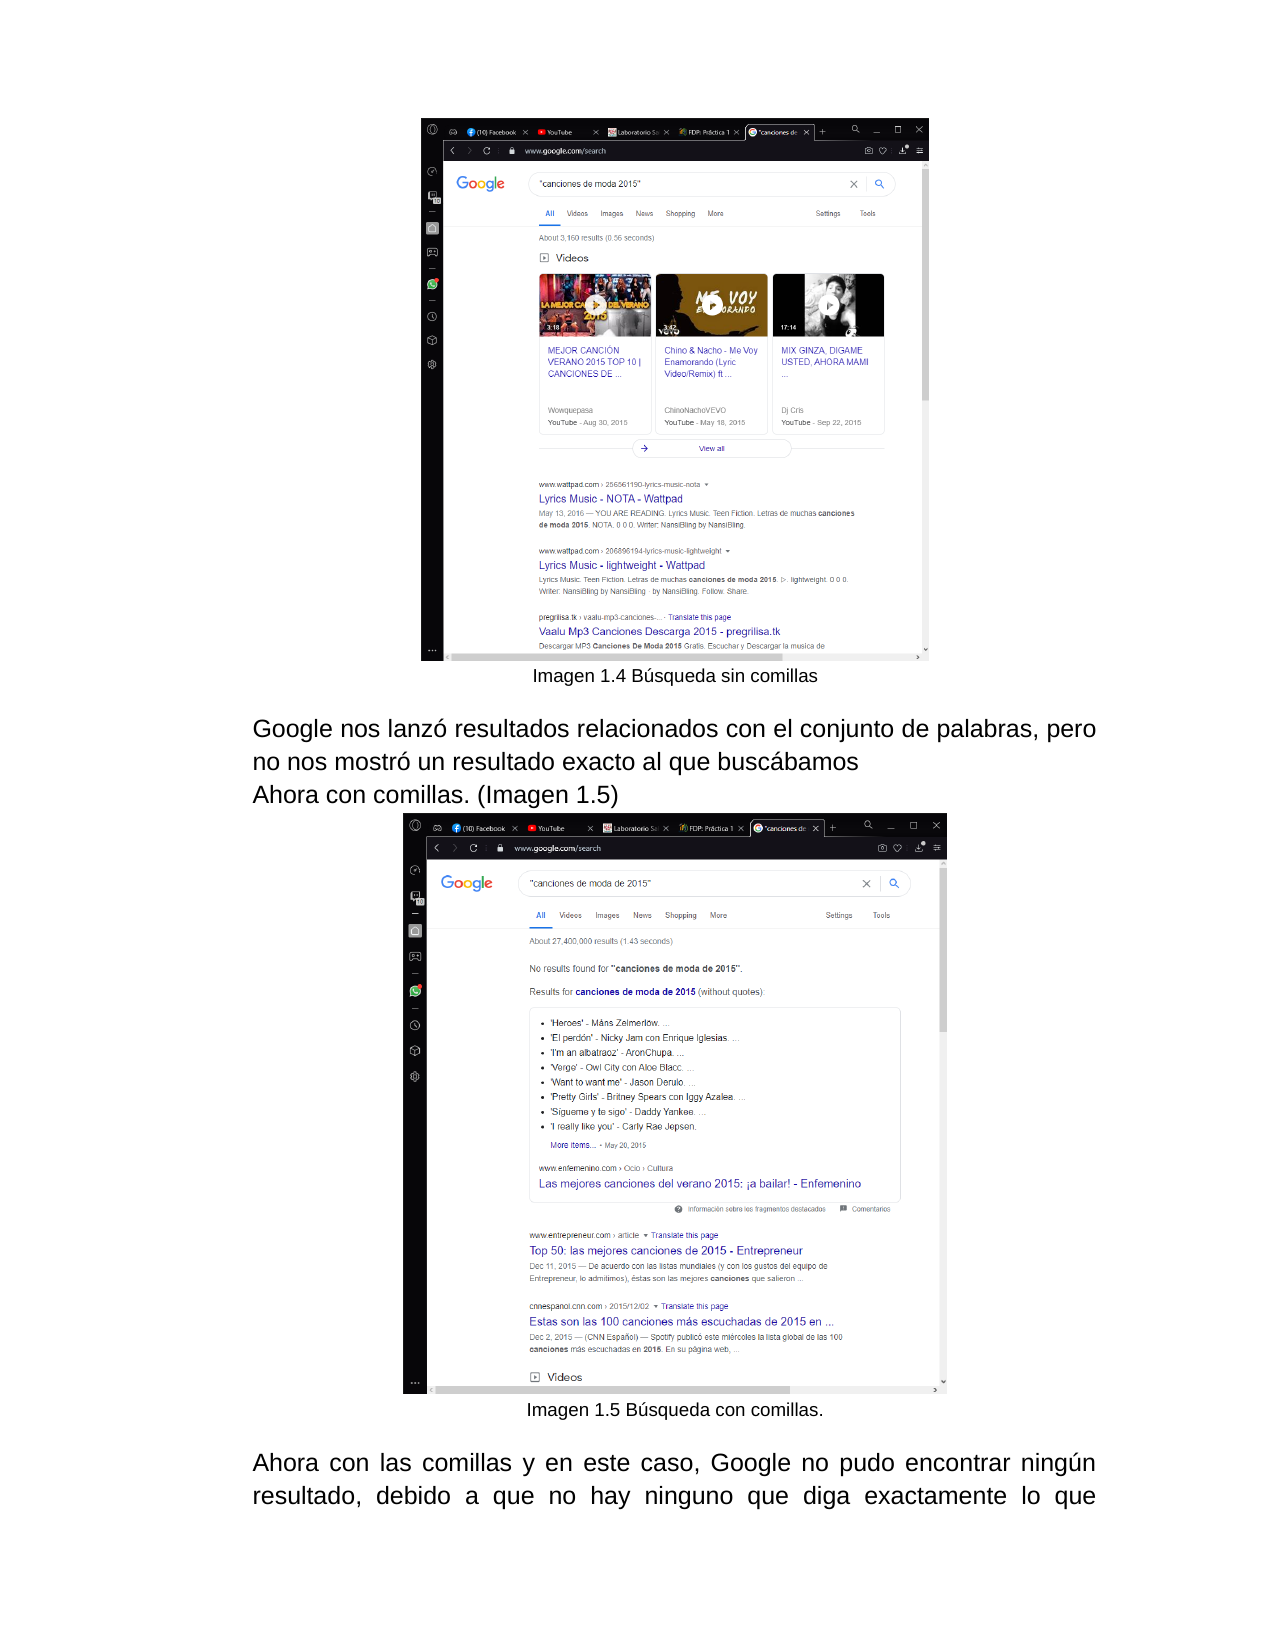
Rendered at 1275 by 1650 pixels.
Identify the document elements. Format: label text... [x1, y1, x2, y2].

text Google nos lanzó resultados relacionados con el conjunto de palabras, pero no nos mostró un resultado exacto al que buscábamos [252, 714, 1098, 776]
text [252, 1448, 1098, 1510]
text Imagen 1.4 Búsqueda sin comillas [252, 665, 1098, 686]
text Ahora con comillas. (Imagen 1.5) [252, 780, 1098, 809]
picture [403, 813, 947, 1394]
picture [421, 118, 929, 661]
text Imagen 1.5 Búsqueda con comillas. [252, 1398, 1098, 1420]
